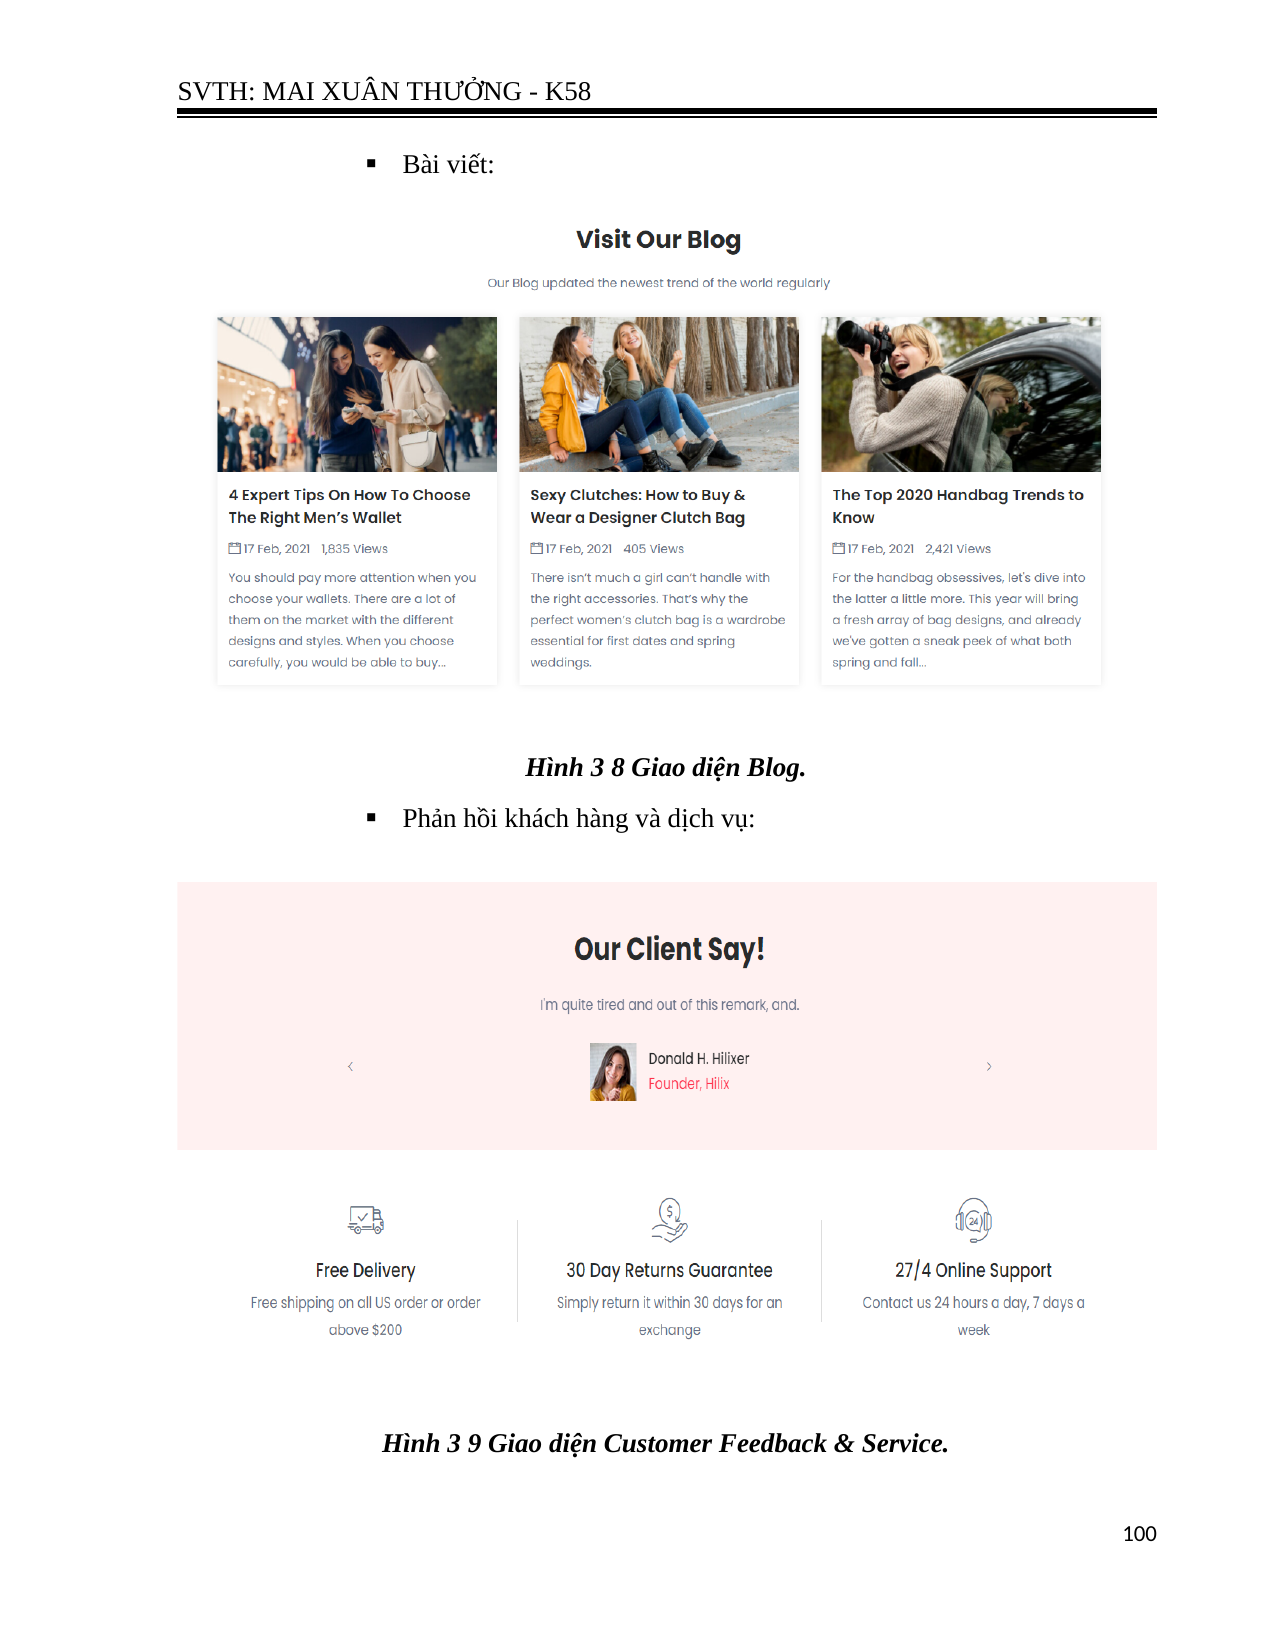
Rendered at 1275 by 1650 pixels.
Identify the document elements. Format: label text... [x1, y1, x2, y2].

list Phản hồi khách hàng và dịch vụ: [365, 803, 1157, 834]
list Bài viết: [365, 148, 1157, 179]
picture [177, 870, 1157, 1393]
picture [177, 215, 1157, 716]
text Hình 3 8 Giao diện Blog. [177, 751, 1157, 782]
text Hình 3 9 Giao diện Customer Feedback & Service. [177, 1427, 1157, 1458]
